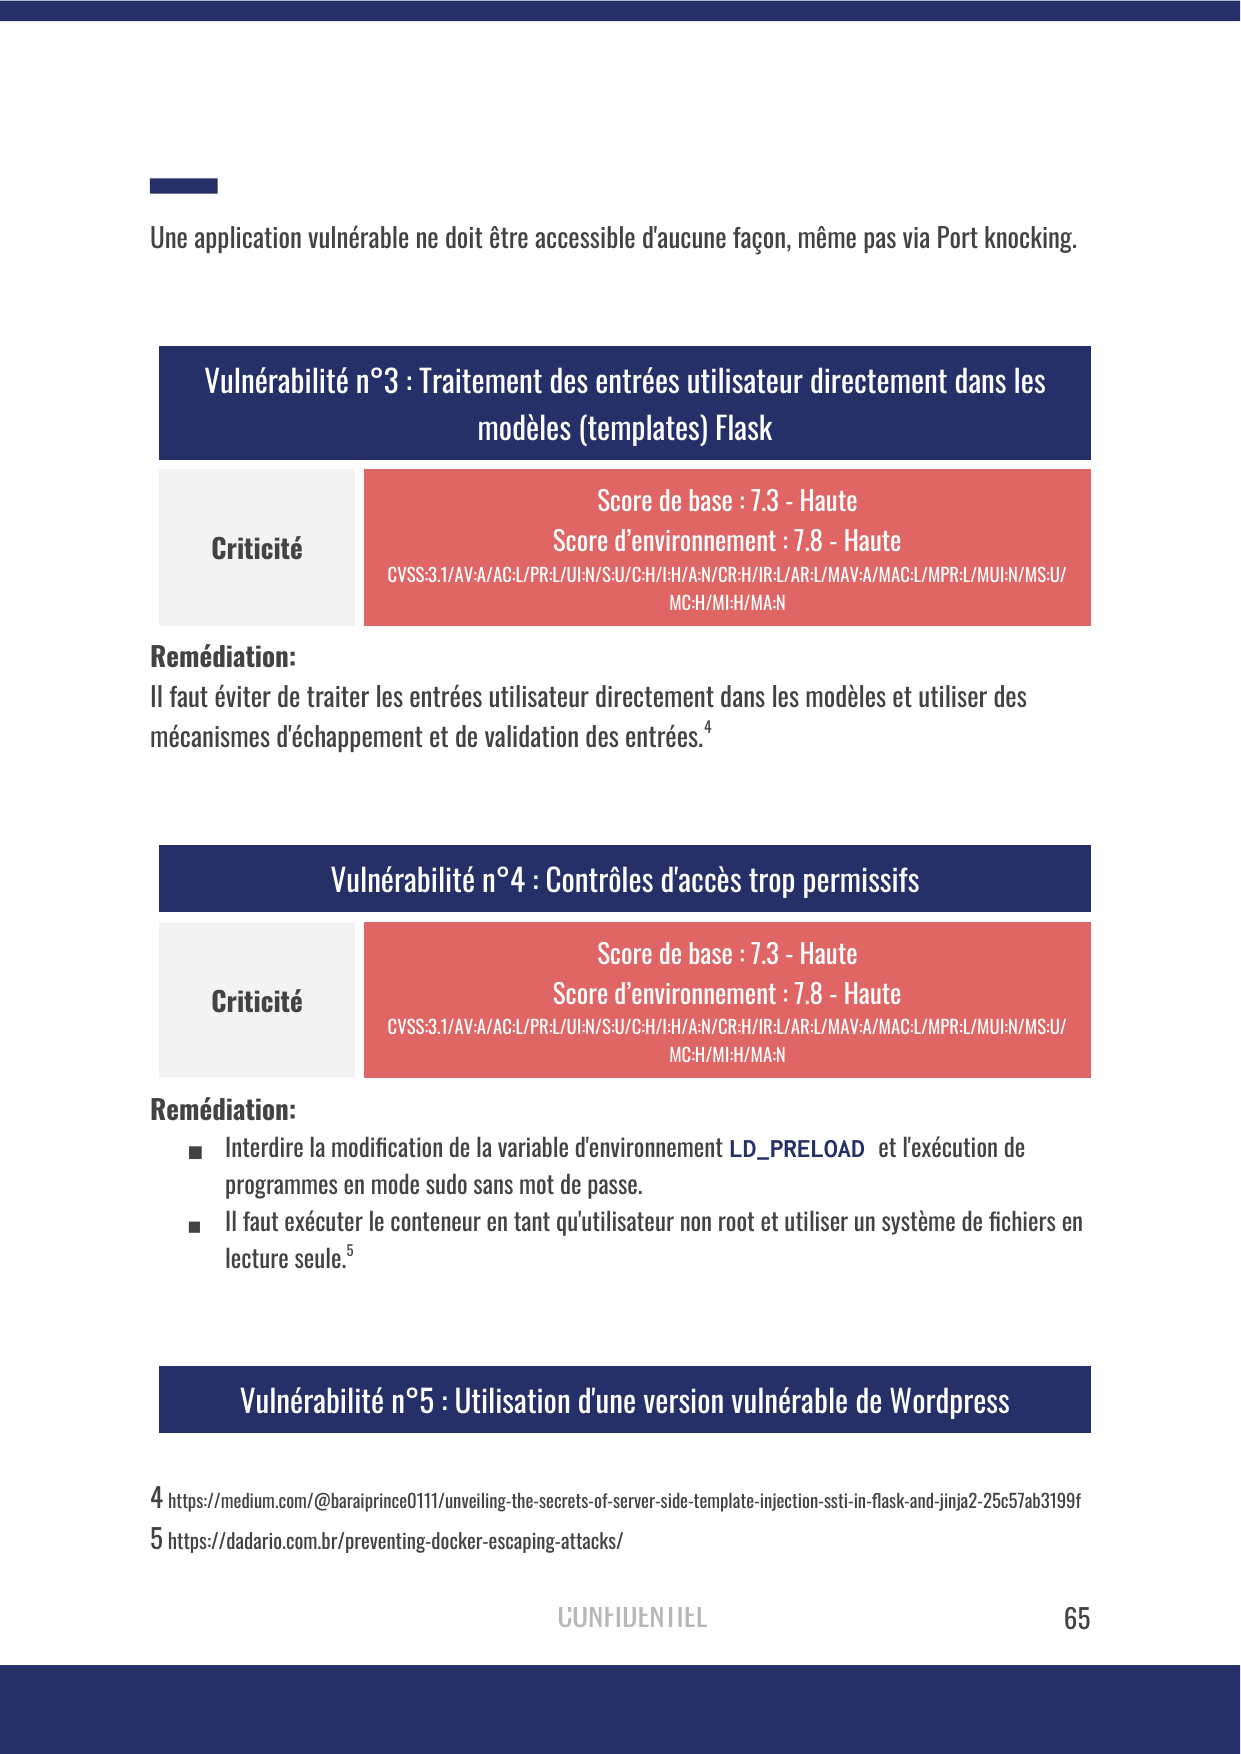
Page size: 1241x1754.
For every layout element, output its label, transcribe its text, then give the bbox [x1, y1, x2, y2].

table_header Vulnérabilité n°5 : Utilisation d'une version vulnérable de Wordpress [159, 1366, 1091, 1433]
list Il faut exécuter le conteneur en tant qu'utilisateur non root et utiliser un système de fichiers en lecture seule. [187, 1202, 1090, 1276]
text Remédiation: [150, 1088, 1090, 1128]
text Une application vulnérable ne doit être accessible d'aucune façon, même pas via Port knocking. [150, 216, 1090, 257]
list Interdire la modification de la variable d'environnement LD_PRELOAD et l'exécution de programmes en mode sudo sans mot de passe. [187, 1128, 1090, 1202]
table_cell Score de base : 7.3 - Haute Score d’environnement : 7.8 - Haute CVSS:3.1/AV:A/AC:L/PR:L/UI:N/S:U/C:H/I:H/A:N/CR:H/IR:L/AR:L/MAV:A/MAC:L/MPR:L/MUI:N/MS:U/MC:H/MI:H/MA:N [364, 922, 1091, 1078]
table_cell Criticité [159, 922, 355, 1078]
text Il faut éviter de traiter les entrées utilisateur directement dans les modèles et utiliser des mécanismes d'échappement et de validation des entrées. [150, 675, 1090, 755]
table_header Vulnérabilité n°4 : Contrôles d'accès trop permissifs [159, 845, 1091, 912]
table_header Vulnérabilité n°3 : Traitement des entrées utilisateur directement dans les modèles (templates) Flask [159, 346, 1091, 460]
table_cell Criticité [159, 469, 355, 626]
table_cell Score de base : 7.3 - Haute Score d’environnement : 7.8 - Haute CVSS:3.1/AV:A/AC:L/PR:L/UI:N/S:U/C:H/I:H/A:N/CR:H/IR:L/AR:L/MAV:A/MAC:L/MPR:L/MUI:N/MS:U/MC:H/MI:H/MA:N [364, 469, 1091, 626]
text Remédiation: [150, 635, 1090, 675]
